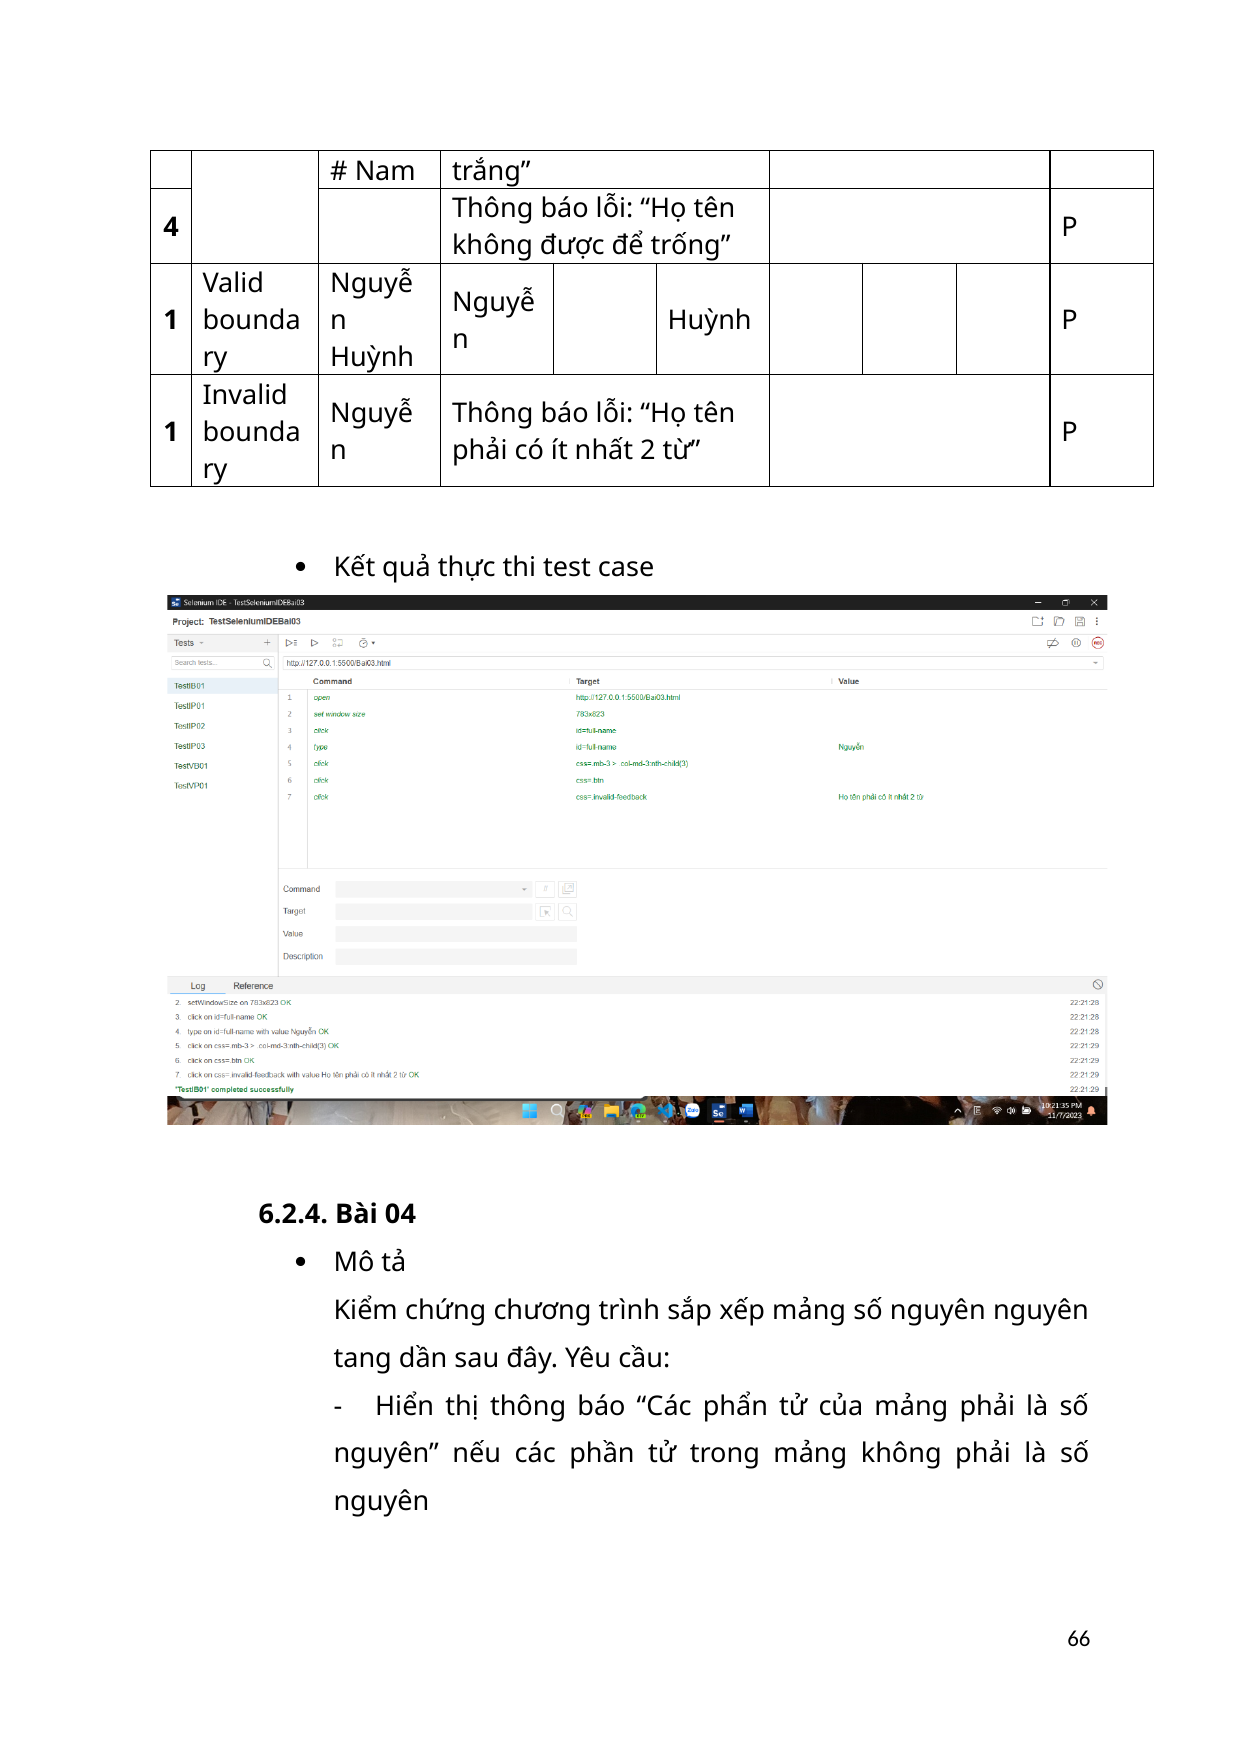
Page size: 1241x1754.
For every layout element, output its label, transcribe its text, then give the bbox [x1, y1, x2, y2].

table_cell Huỳnh [657, 264, 769, 374]
list Kết quả thực thi test case [296, 547, 1090, 584]
table_cell [863, 264, 956, 374]
picture [167, 595, 1108, 1125]
table_cell Thông báo lỗi: “Họ tên không được để trống” [441, 189, 769, 263]
table_cell [770, 264, 862, 374]
table_cell Invalid boundary [192, 375, 318, 486]
table_cell P [1051, 189, 1153, 263]
list Mô tả [296, 1242, 1090, 1279]
list Kiểm chứng chương trình sắp xếp mảng số nguyên nguyên tang dần sau đây. Yêu cầu: [333, 1290, 1090, 1375]
list - Hiển thị thông báo “Các phẩn tử của mảng phải là số nguyên” nếu các phần tử trong mảng không phải là số nguyên [333, 1386, 1090, 1519]
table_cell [441, 151, 769, 188]
table_cell [770, 151, 1049, 188]
table_cell [770, 189, 1049, 263]
table_cell Valid boundary [192, 264, 318, 374]
table_cell [770, 375, 1049, 486]
list 6.2.4. Bài 04 [258, 1194, 1090, 1231]
table_cell [554, 264, 656, 374]
table_cell Nguyễn [441, 264, 553, 374]
table_cell 1 [151, 375, 191, 486]
table_cell P [1051, 264, 1153, 374]
table_cell Nguyễn Huỳnh# Nam [319, 151, 440, 188]
table_cell 1 [151, 264, 191, 374]
table_cell [319, 189, 440, 263]
table_cell 4 [151, 189, 191, 263]
table_cell [957, 264, 1049, 374]
table_cell P [1051, 151, 1153, 188]
table_cell Nguyễn Huỳnh [319, 264, 440, 374]
table_cell 3 [151, 151, 191, 188]
table_cell Thông báo lỗi: “Họ tên phải có ít nhất 2 từ” [441, 375, 769, 486]
table_cell Nguyễn [319, 375, 440, 486]
table_cell P [1051, 375, 1153, 486]
